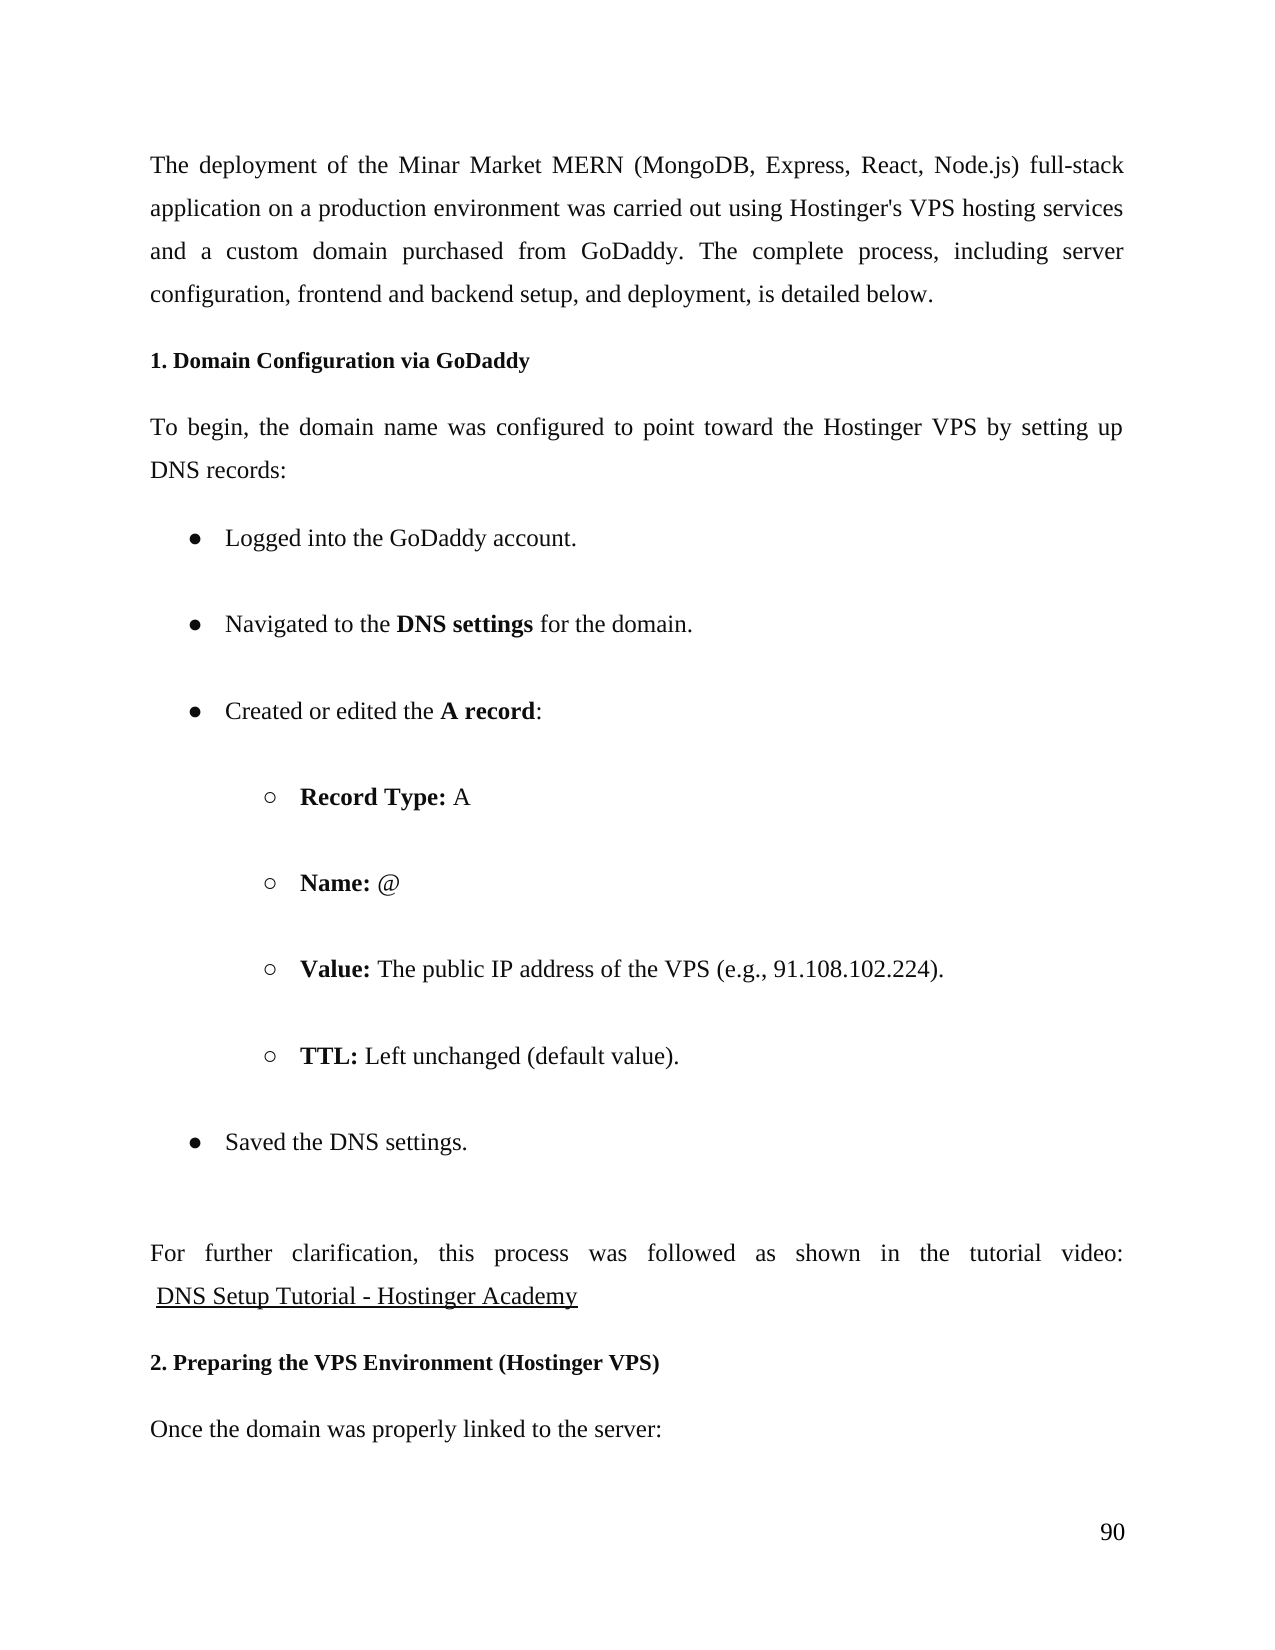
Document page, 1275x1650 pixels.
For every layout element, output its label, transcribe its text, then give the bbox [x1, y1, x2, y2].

list Value: The public IP address of the VPS (e.g., 91.108.102.224). [262, 954, 1125, 1026]
text To begin, the domain name was configured to point toward the Hostinger VPS by setting up DNS records: [150, 412, 1125, 484]
list Created or edited the A record: [187, 696, 1125, 768]
text For further clarification, this process was followed as shown in the tutorial video: DNS Setup Tutorial - Hostinger Academy [150, 1238, 1125, 1310]
text Once the domain was properly linked to the server: [150, 1414, 1125, 1443]
list Saved the DNS settings. [187, 1127, 1125, 1199]
list Navigated to the DNS settings for the domain. [187, 609, 1125, 681]
text The deployment of the Minar Market MERN (MongoDB, Express, React, Node.js) full-stack application on a production environment was carried out using Hostinger's VPS hosting services and a custom domain purchased from GoDaddy. The complete process, including server configuration, frontend and backend setup, and deployment, is detailed below. [150, 150, 1125, 308]
list Name: @ [262, 868, 1125, 940]
subtitle 1. Domain Configuration via GoDaddy [150, 347, 1125, 374]
list TTL: Left unchanged (default value). [262, 1041, 1125, 1113]
list Logged into the GoDaddy account. [187, 523, 1125, 595]
list Record Type: A [262, 782, 1125, 854]
subtitle 2. Preparing the VPS Environment (Hostinger VPS) [150, 1349, 1125, 1376]
